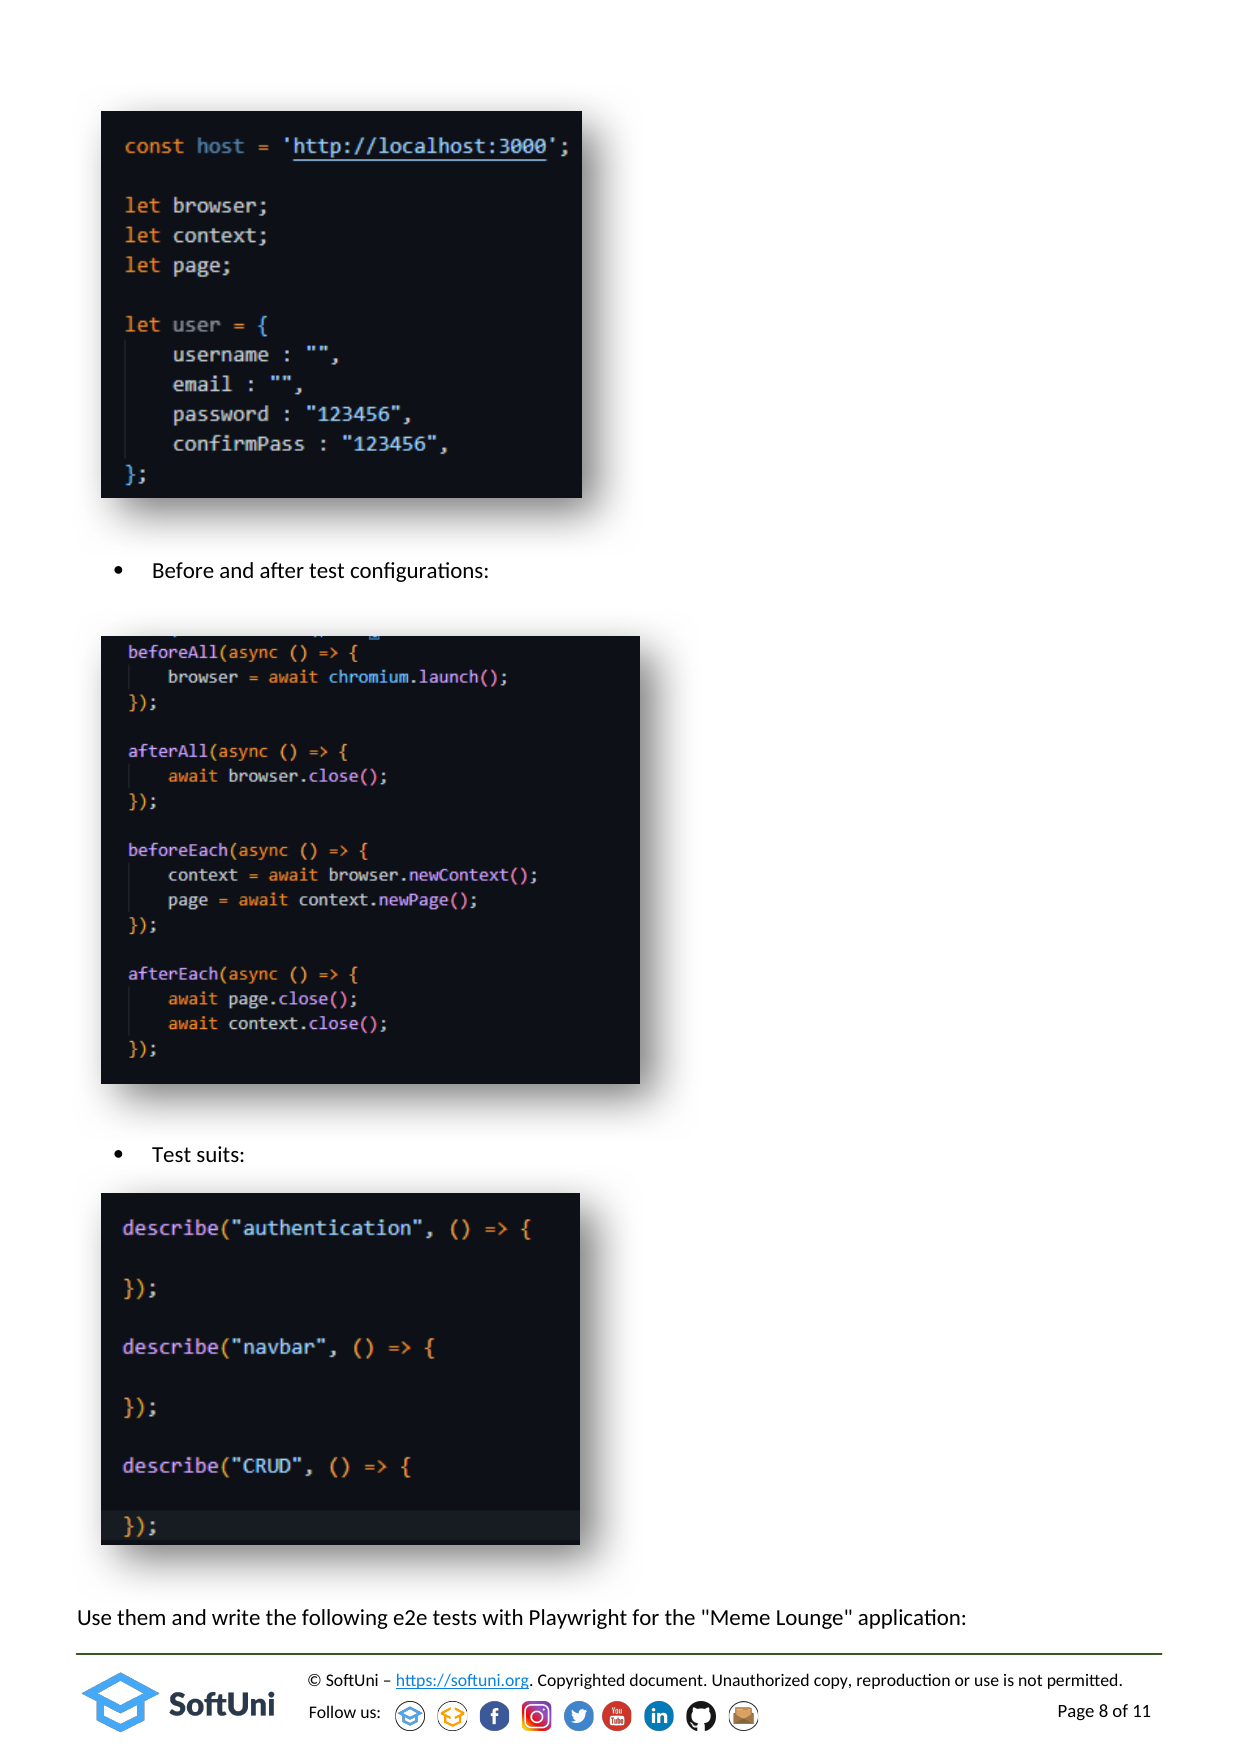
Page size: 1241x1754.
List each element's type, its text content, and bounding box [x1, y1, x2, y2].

picture [101, 1193, 580, 1545]
picture [437, 1701, 468, 1731]
picture [479, 1701, 510, 1731]
list Before and after test configurations: [114, 556, 1163, 584]
picture [522, 1701, 552, 1731]
picture [101, 636, 640, 1084]
picture [395, 1701, 425, 1731]
text Use them and write the following e2e tests with Playwright for the "Meme Lounge" application: [77, 1603, 1163, 1631]
picture [602, 1701, 632, 1731]
picture [728, 1701, 759, 1731]
picture [658, 1713, 667, 1723]
list Test suits: [114, 1140, 1163, 1168]
picture [564, 1701, 594, 1731]
picture [665, 1722, 674, 1731]
picture [644, 1722, 653, 1731]
picture [75, 1666, 281, 1738]
picture [665, 1701, 674, 1710]
picture [644, 1701, 653, 1710]
picture [686, 1701, 716, 1731]
picture [101, 111, 582, 498]
